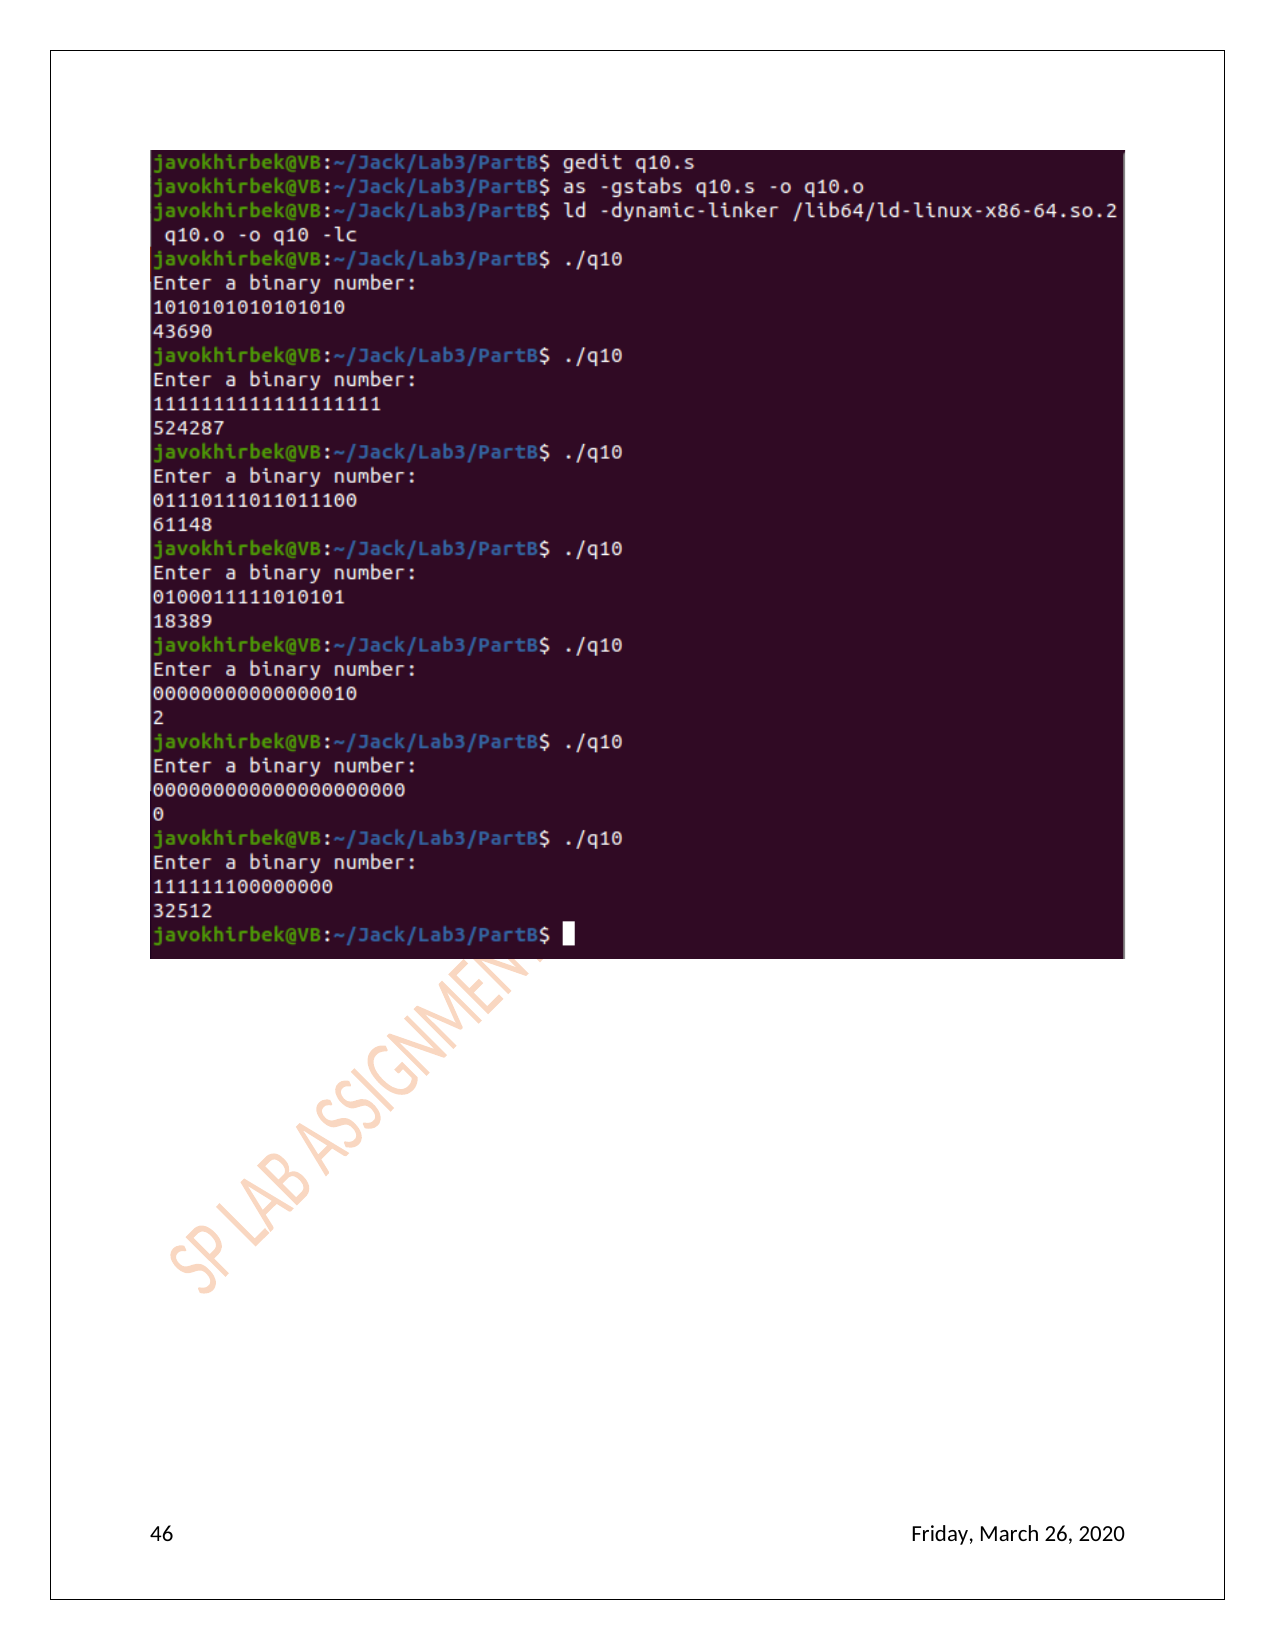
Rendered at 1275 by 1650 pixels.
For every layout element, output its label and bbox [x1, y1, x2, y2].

picture [150, 150, 1125, 959]
